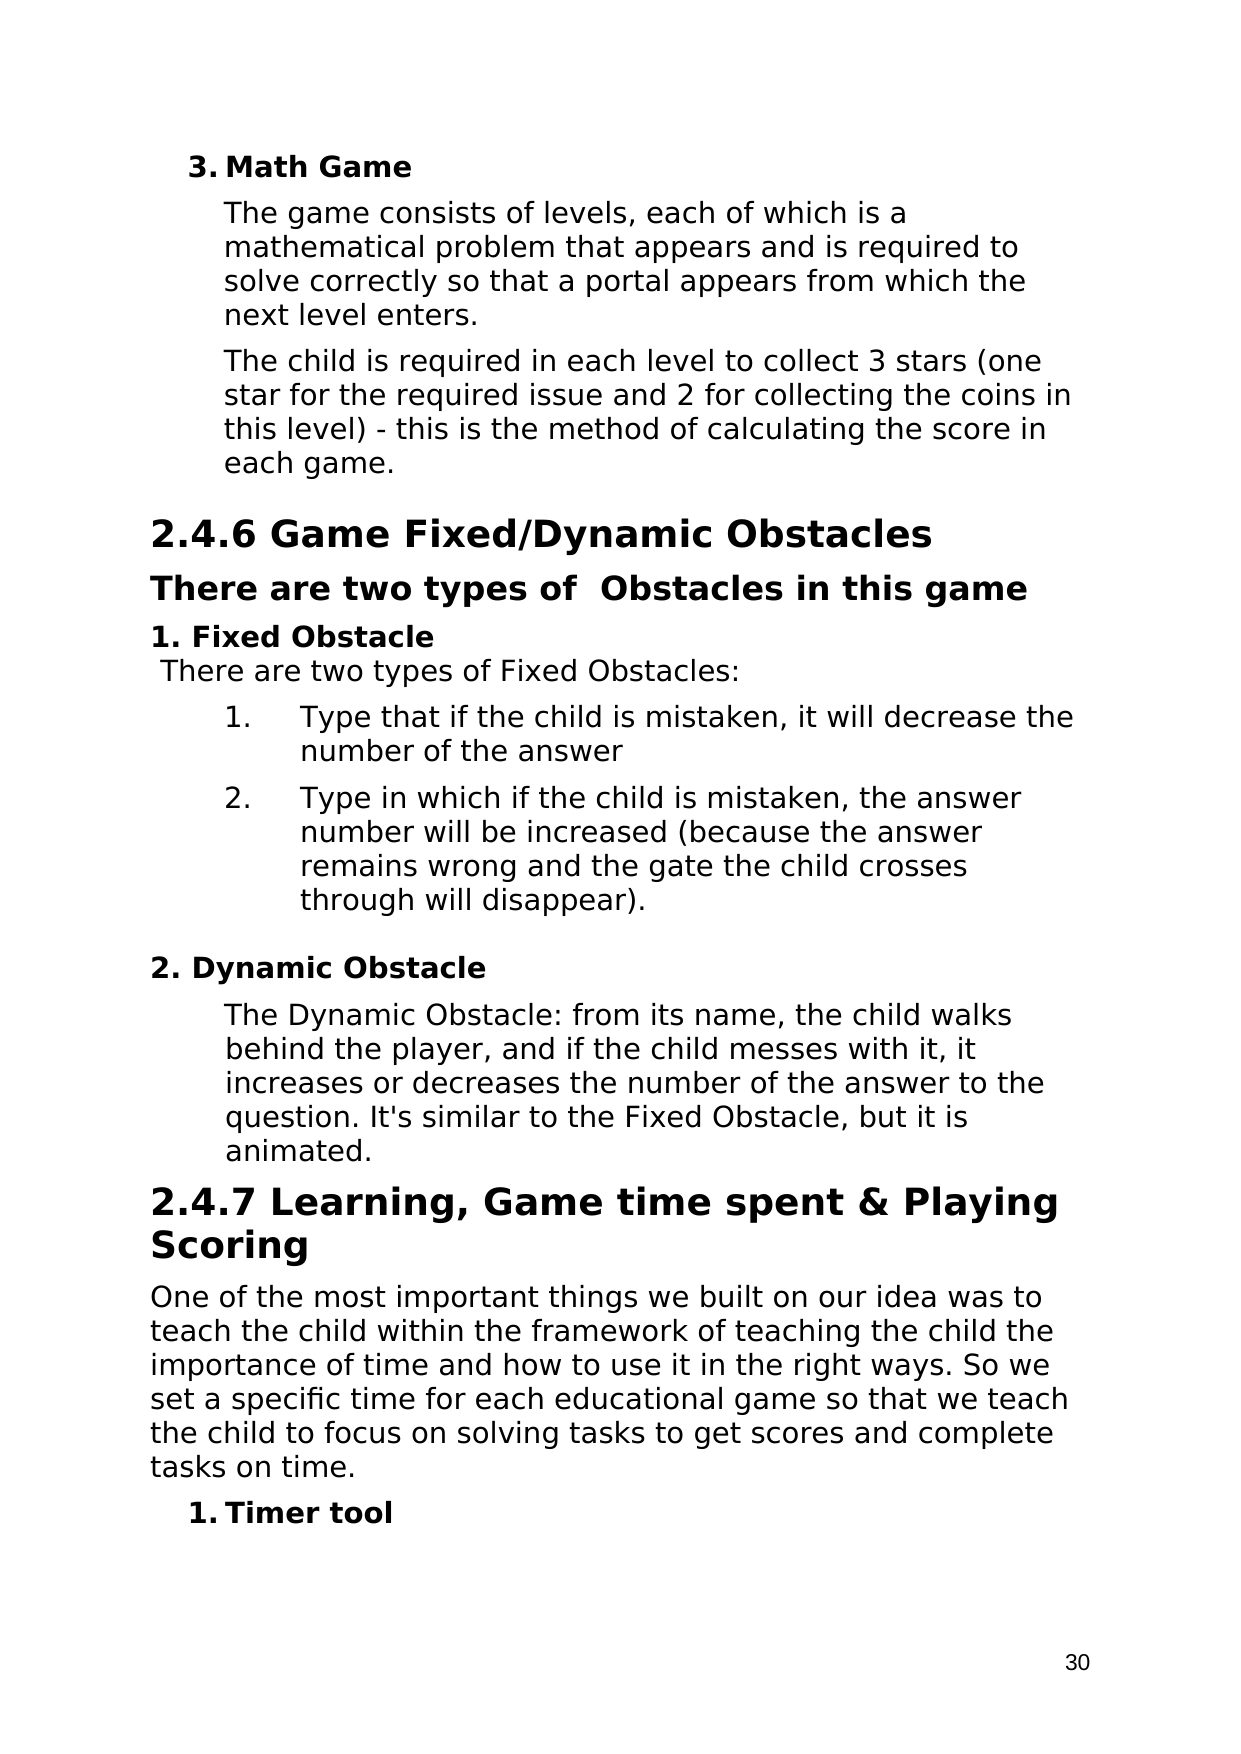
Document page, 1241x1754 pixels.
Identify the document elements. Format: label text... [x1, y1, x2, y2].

list Timer tool [187, 1497, 1128, 1531]
text 2. Dynamic Obstacle [150, 952, 1128, 986]
list Type in which if the child is mistaken, the answer number will be increased (because the answer remains wrong and the gate the child crosses through will disappear). [224, 781, 1128, 917]
text The child is required in each level to collect 3 stars (one star for the required issue and 2 for collecting the coins in this level) - this is the method of calculating the score in each game. [224, 345, 1128, 481]
text The game consists of levels, each of which is a mathematical problem that appears and is required to solve correctly so that a portal appears from which the next level enters. [224, 196, 1128, 332]
text 2.4.7 Learning, Game time spent & Playing Scoring [150, 1181, 1128, 1268]
text One of the most important things we built on our idea was to teach the child within the framework of teaching the child the importance of time and how to use it in the right ways. So we set a specific time for each educational game so that we teach the child to focus on solving tasks to get scores and complete tasks on time. [150, 1280, 1128, 1484]
list Type that if the child is mistaken, it will decrease the number of the answer [224, 701, 1128, 769]
list Math Game [187, 150, 1128, 184]
text There are two types of Fixed Obstacles: [150, 654, 1090, 688]
text 2.4.6 Game Fixed/Dynamic Obstacles [150, 513, 1128, 557]
text There are two types of Obstacles in this game [150, 569, 1128, 608]
text The Dynamic Obstacle: from its name, the child walks behind the player, and if the child messes with it, it increases or decreases the number of the answer to the question. It's similar to the Fixed Obstacle, but it is animated. [224, 998, 1128, 1168]
text 1. Fixed Obstacle [150, 620, 1128, 654]
